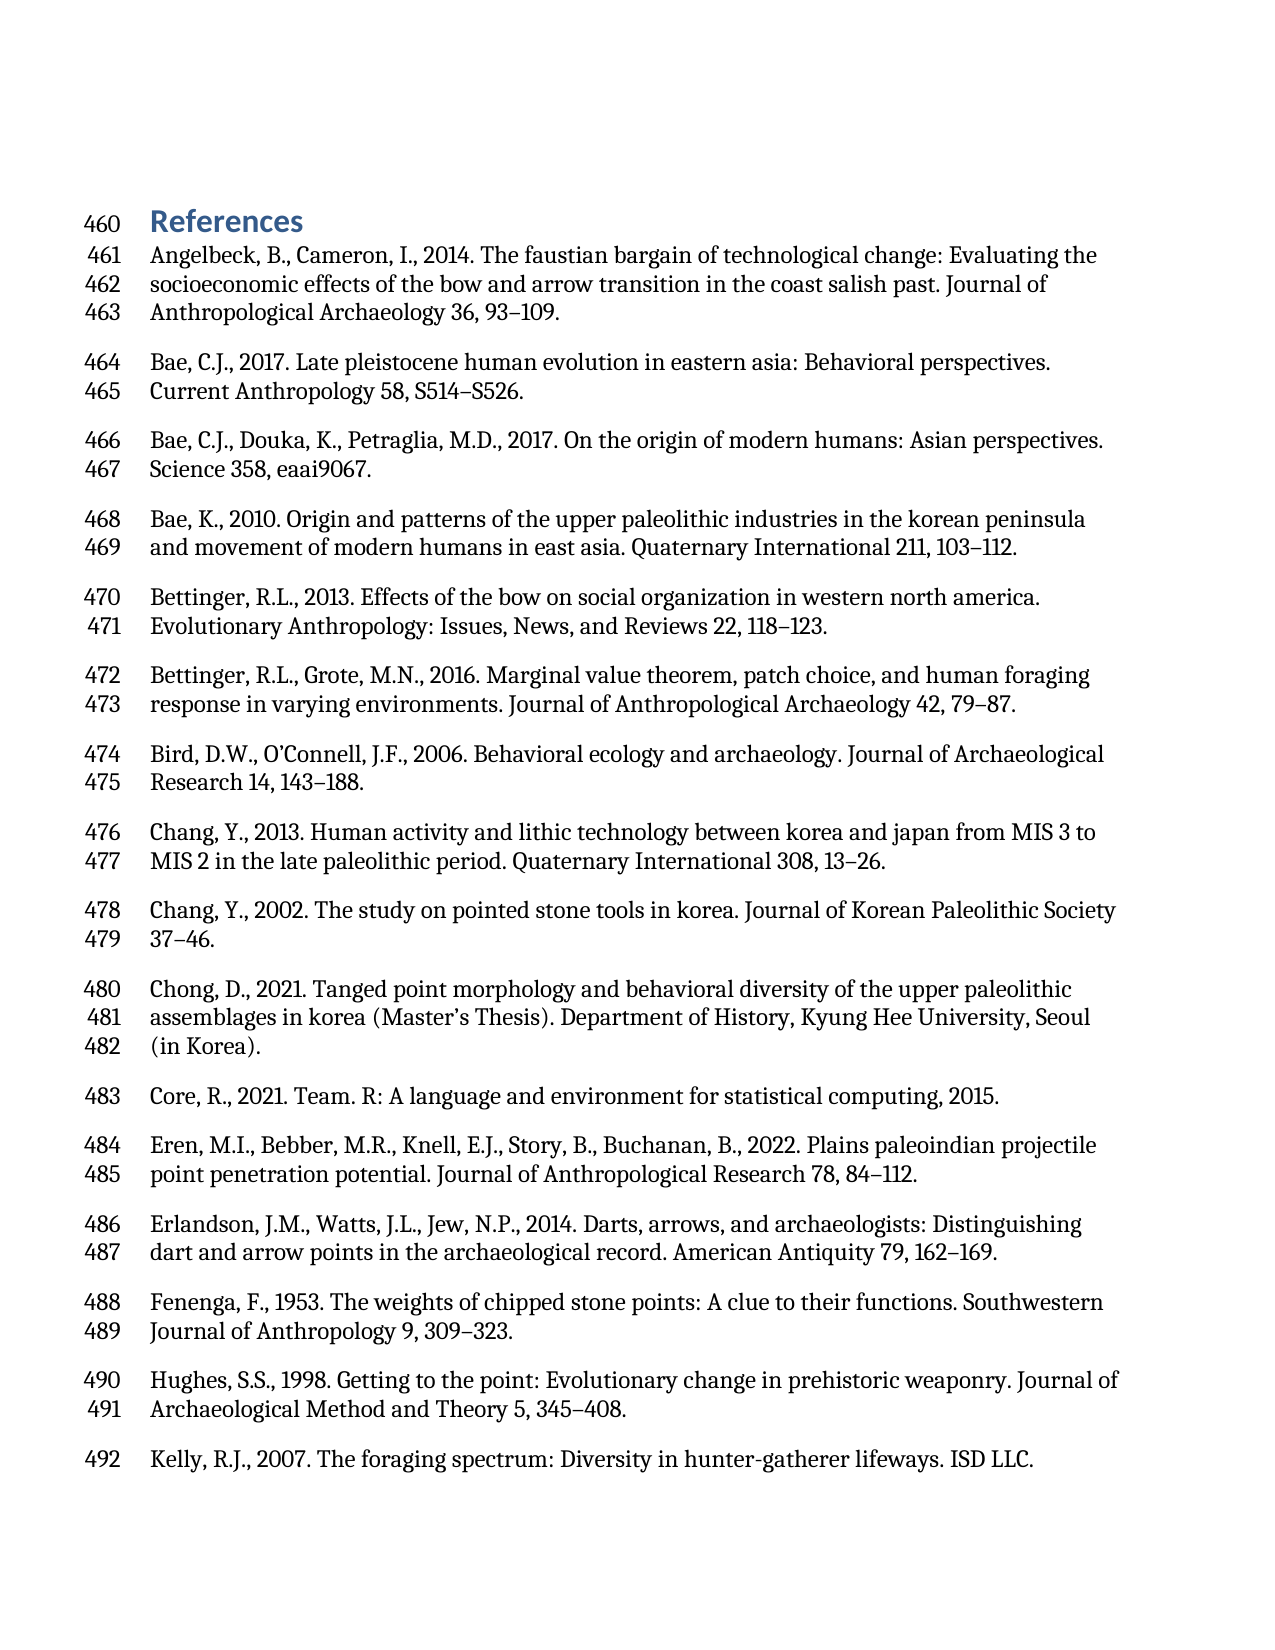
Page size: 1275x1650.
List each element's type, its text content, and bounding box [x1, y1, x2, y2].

subtitle References [150, 200, 1125, 241]
text Bettinger, R.L., 2013. Effects of the bow on social organization in western north america. Evolutionary Anthropology: Issues, News, and Reviews 22, 118–123. [150, 583, 1125, 640]
text Hughes, S.S., 1998. Getting to the point: Evolutionary change in prehistoric weaponry. Journal of Archaeological Method and Theory 5, 345–408. [150, 1366, 1125, 1424]
text Chang, Y., 2002. The study on pointed stone tools in korea. Journal of Korean Paleolithic Society 37–46. [150, 896, 1125, 954]
text Core, R., 2021. Team. R: A language and environment for statistical computing, 2015. [150, 1082, 1125, 1110]
text Bae, C.J., Douka, K., Petraglia, M.D., 2017. On the origin of modern humans: Asian perspectives. Science 358, eaai9067. [150, 426, 1125, 484]
text Bae, K., 2010. Origin and patterns of the upper paleolithic industries in the korean peninsula and movement of modern humans in east asia. Quaternary International 211, 103–112. [150, 504, 1125, 562]
text Erlandson, J.M., Watts, J.L., Jew, N.P., 2014. Darts, arrows, and archaeologists: Distinguishing dart and arrow points in the archaeological record. American Antiquity 79, 162–169. [150, 1209, 1125, 1267]
text Eren, M.I., Bebber, M.R., Knell, E.J., Story, B., Buchanan, B., 2022. Plains paleoindian projectile point penetration potential. Journal of Anthropological Research 78, 84–112. [150, 1131, 1125, 1189]
text Bettinger, R.L., Grote, M.N., 2016. Marginal value theorem, patch choice, and human foraging response in varying environments. Journal of Anthropological Archaeology 42, 79–87. [150, 661, 1125, 719]
text Bae, C.J., 2017. Late pleistocene human evolution in eastern asia: Behavioral perspectives. Current Anthropology 58, S514–S526. [150, 348, 1125, 405]
text Chong, D., 2021. Tanged point morphology and behavioral diversity of the upper paleolithic assemblages in korea (Master’s Thesis). Department of History, Kyung Hee University, Seoul (in Korea). [150, 974, 1125, 1061]
text Bird, D.W., O’Connell, J.F., 2006. Behavioral ecology and archaeology. Journal of Archaeological Research 14, 143–188. [150, 739, 1125, 797]
text Angelbeck, B., Cameron, I., 2014. The faustian bargain of technological change: Evaluating the socioeconomic effects of the bow and arrow transition in the coast salish past. Journal of Anthropological Archaeology 36, 93–109. [150, 241, 1125, 327]
text Chang, Y., 2013. Human activity and lithic technology between korea and japan from MIS 3 to MIS 2 in the late paleolithic period. Quaternary International 308, 13–26. [150, 818, 1125, 875]
text Kelly, R.J., 2007. The foraging spectrum: Diversity in hunter-gatherer lifeways. ISD LLC. [150, 1444, 1125, 1473]
text Fenenga, F., 1953. The weights of chipped stone points: A clue to their functions. Southwestern Journal of Anthropology 9, 309–323. [150, 1288, 1125, 1345]
